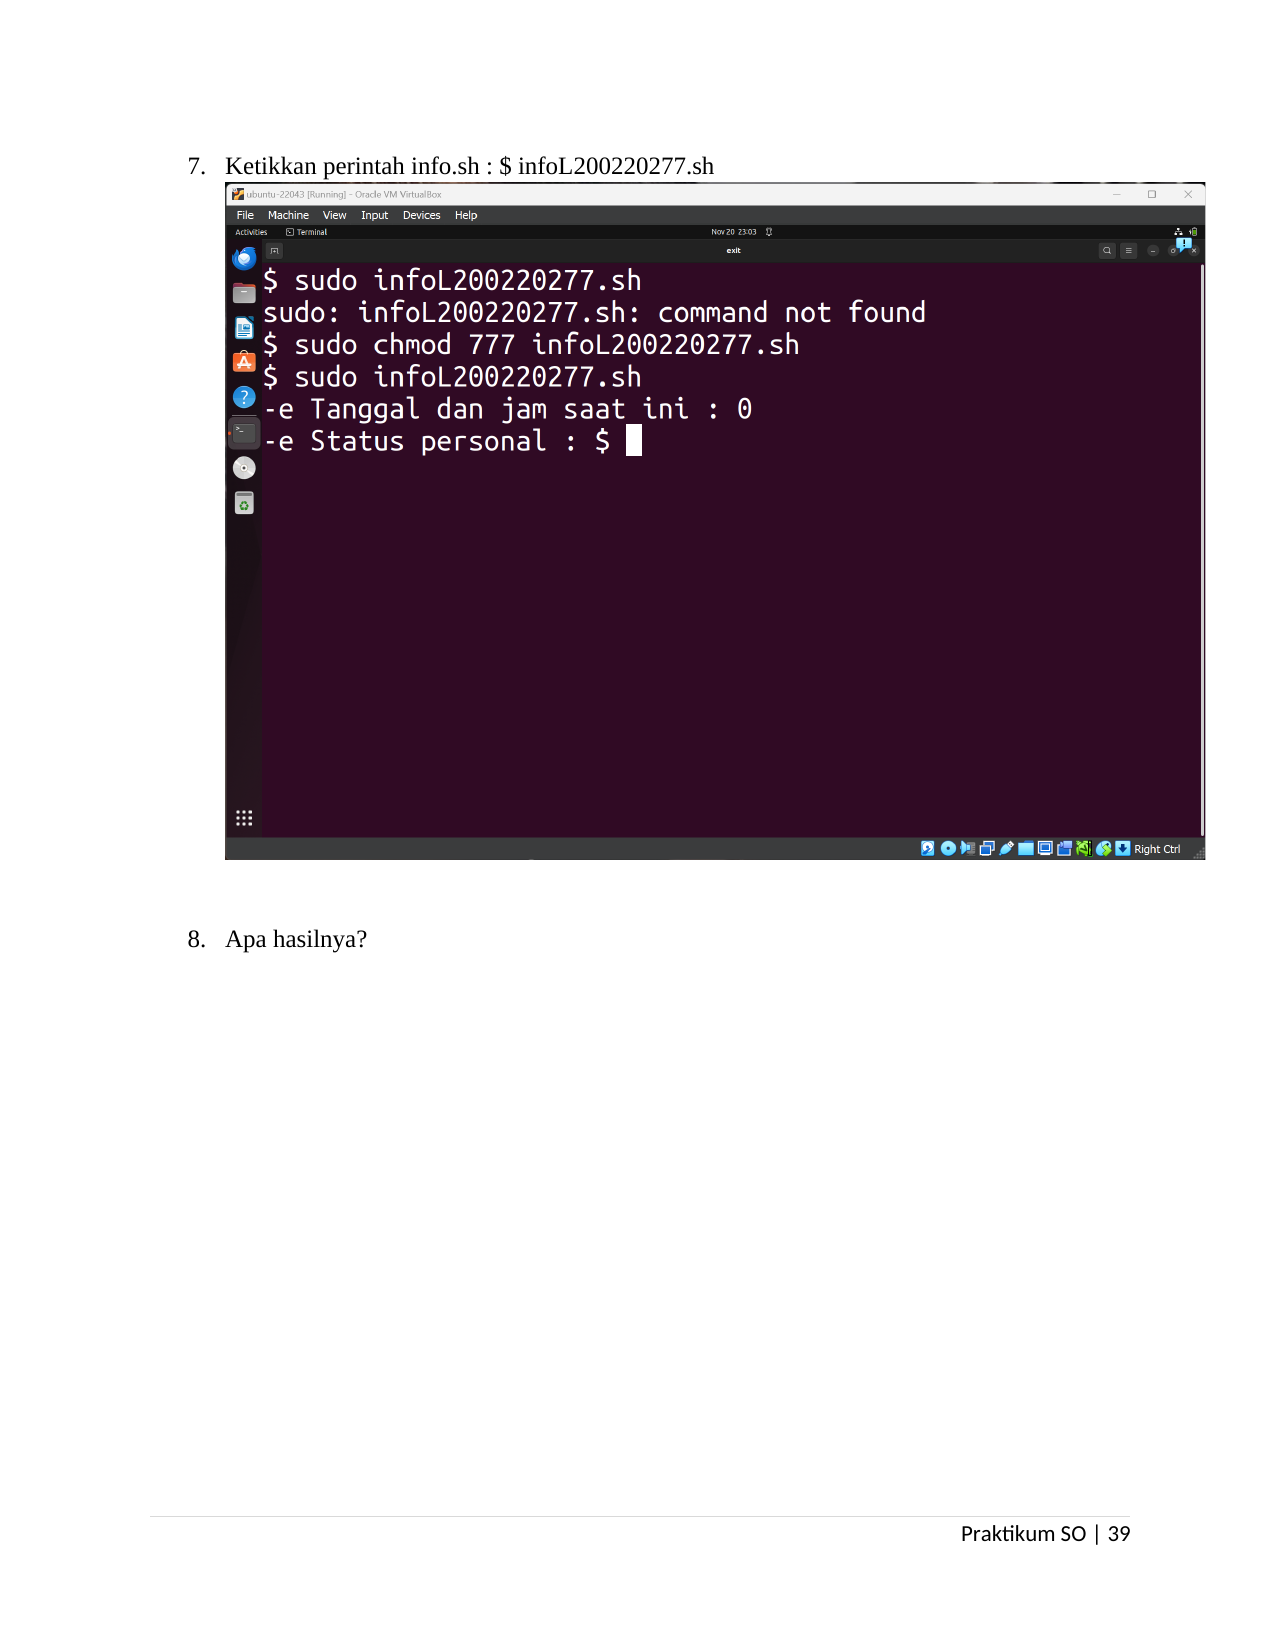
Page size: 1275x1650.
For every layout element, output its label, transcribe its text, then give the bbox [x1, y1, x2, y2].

subtitle Ketikkan perintah info.sh : $ infoL200220277.sh [187, 151, 1130, 180]
picture [225, 182, 1206, 860]
subtitle Apa hasilnya? [187, 924, 1130, 953]
